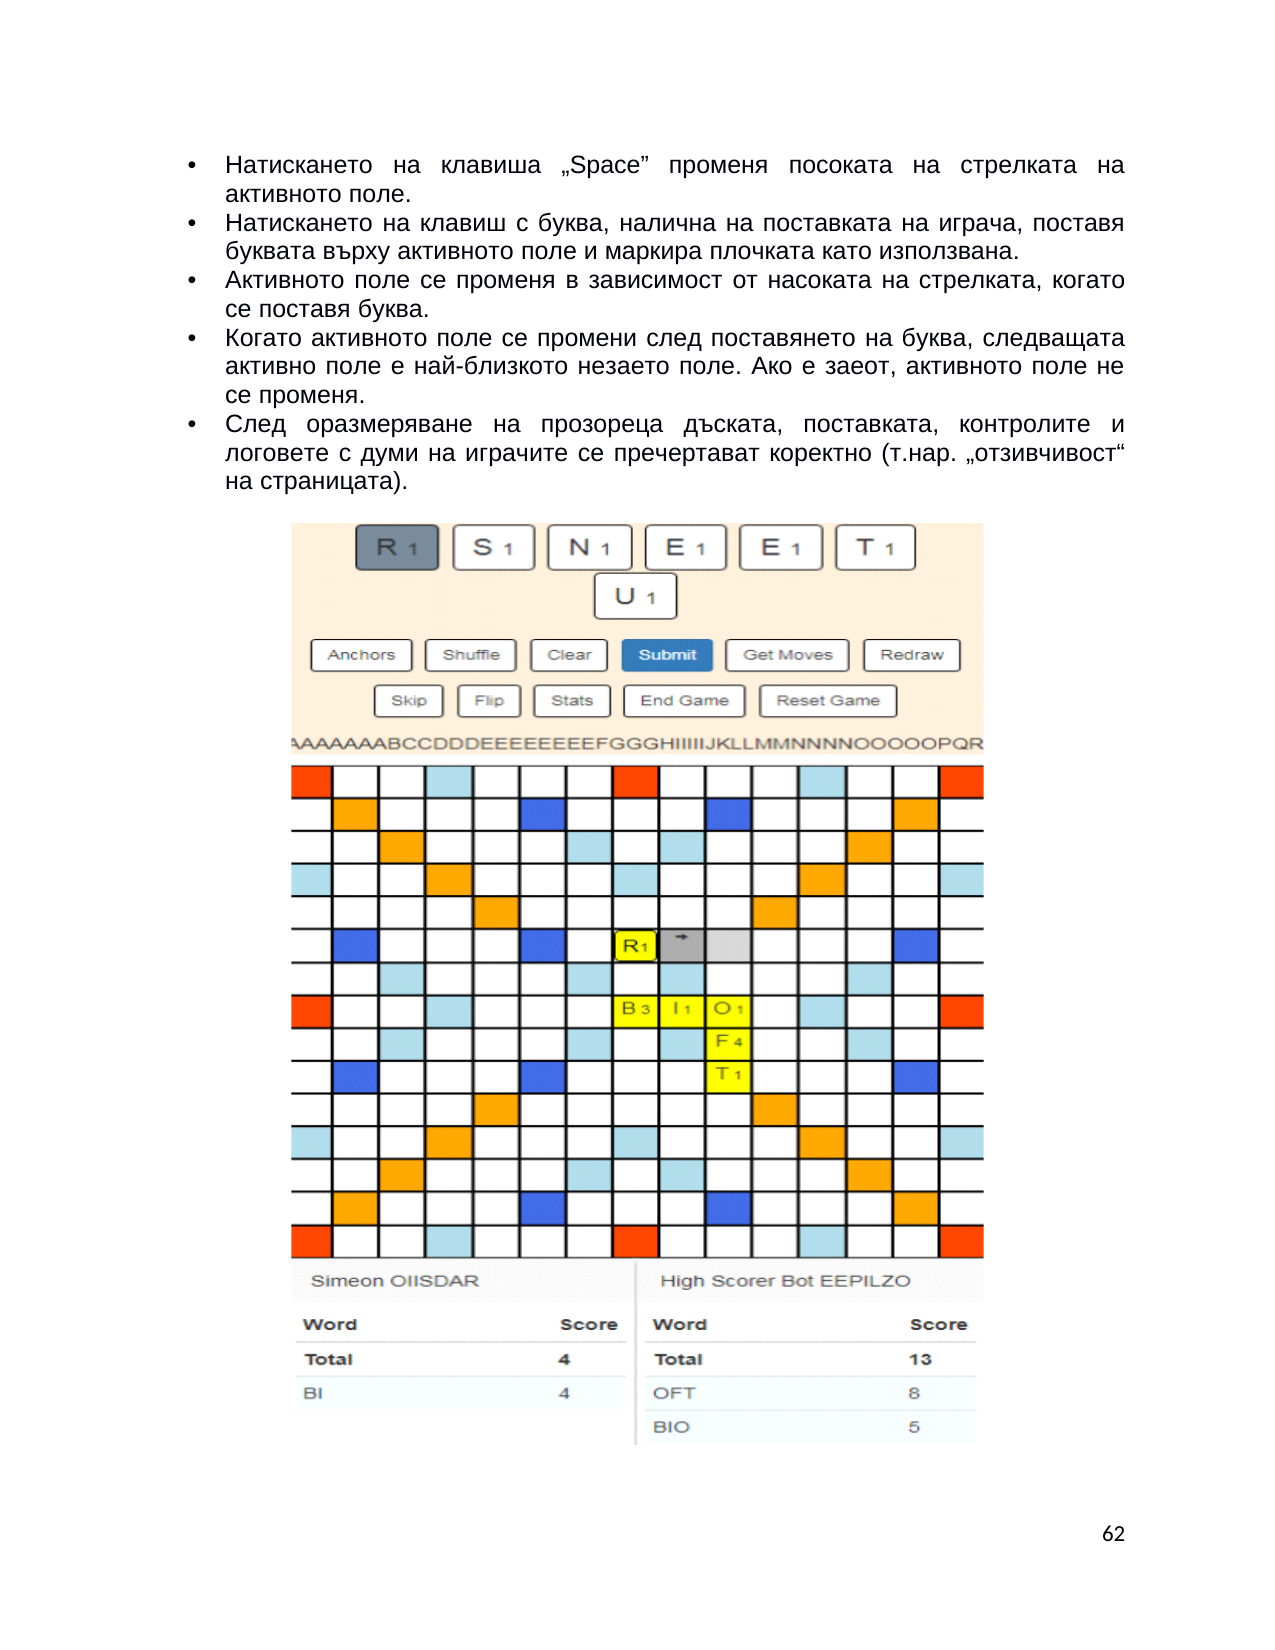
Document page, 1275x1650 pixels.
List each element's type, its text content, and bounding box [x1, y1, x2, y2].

list Когато активното поле се промени след поставянето на буква, следващата активно поле е най-близкото незаето поле. Ако е заеот, активното поле не се променя. [187, 322, 1125, 409]
list Натискането на клавиш с буква, налична на поставката на играча, поставя буквата върху активното поле и маркира плочката като използвана. [187, 207, 1125, 265]
list Активното поле се променя в зависимост от насоката на стрелката, когато се поставя буква. [187, 265, 1125, 322]
list След оразмеряване на прозореца дъската, поставката, контролите и логовете с думи на играчите се пречертават коректно (т.нар. „отзивчивост“ на страницата). [187, 409, 1125, 495]
picture [291, 523, 984, 1445]
list Натискането на клавиша „Space” променя посоката на стрелката на активното поле. [187, 150, 1125, 207]
